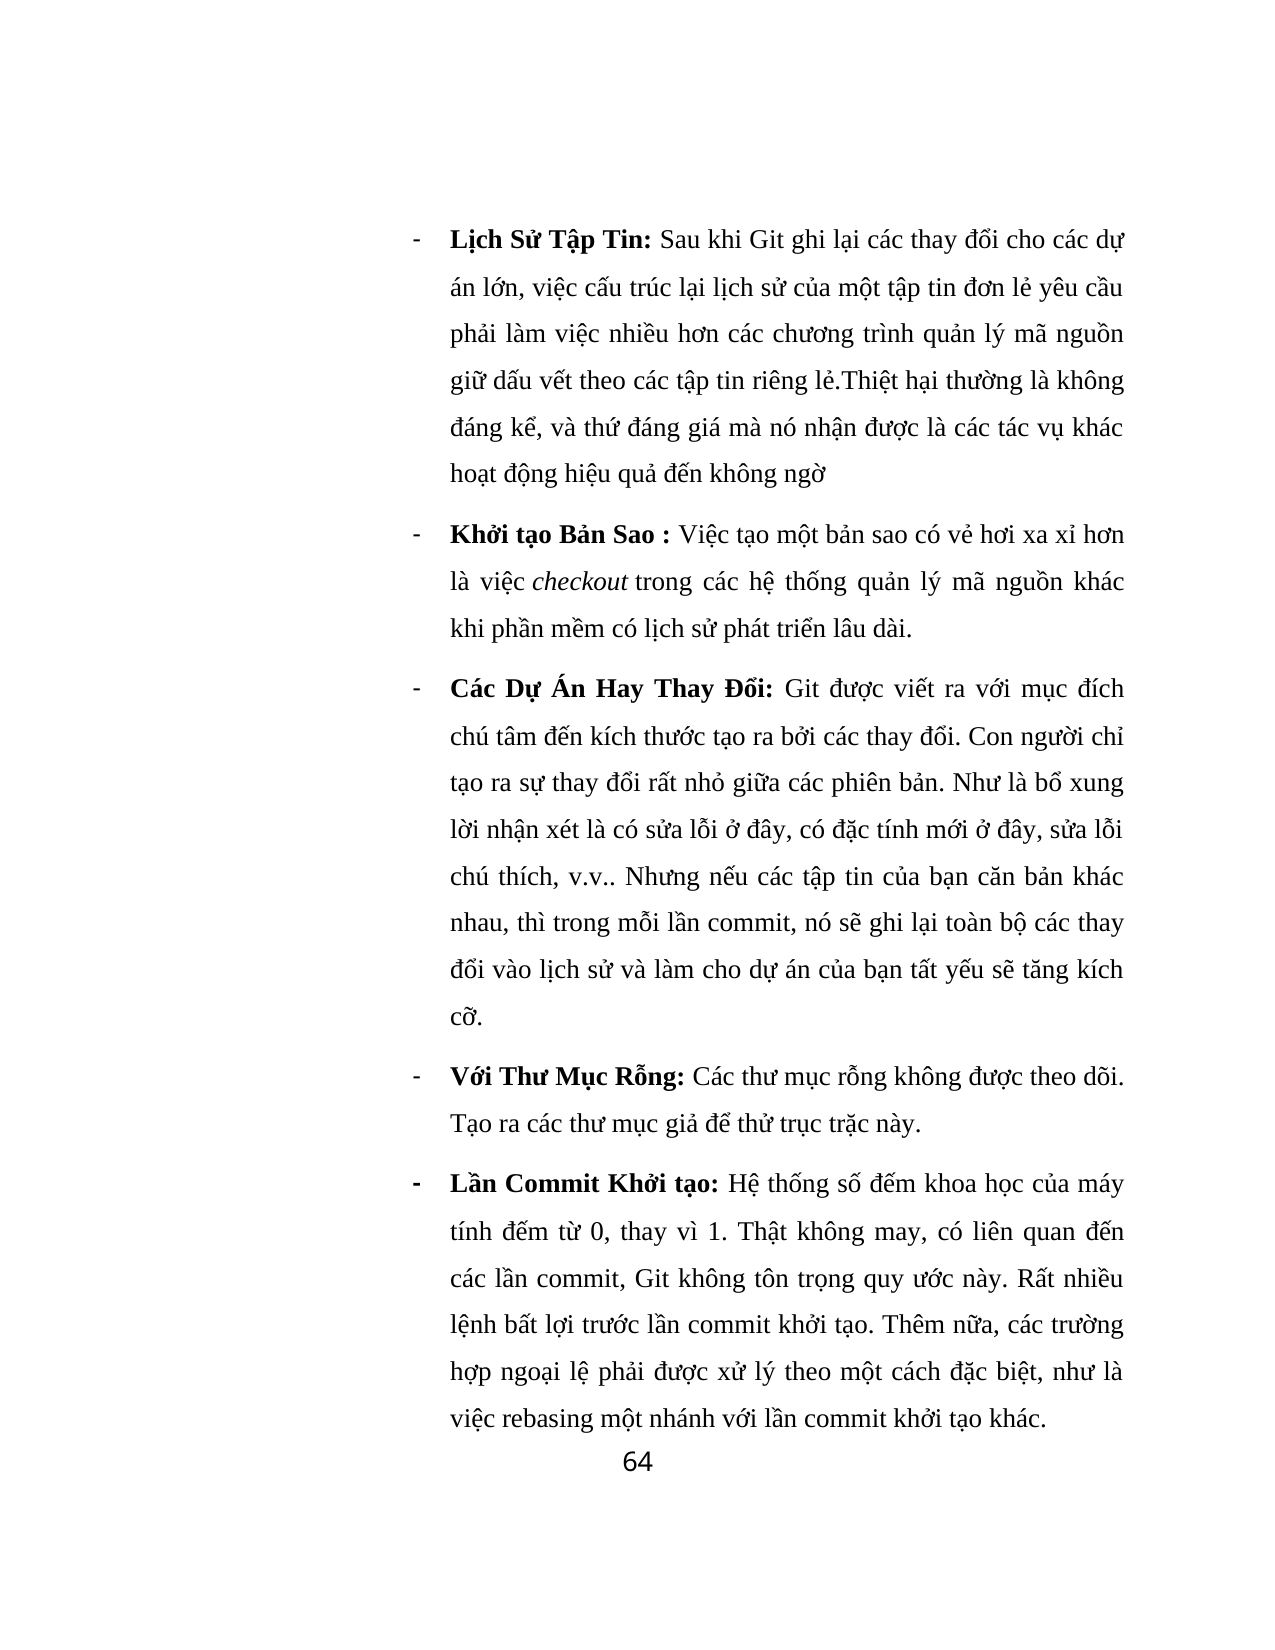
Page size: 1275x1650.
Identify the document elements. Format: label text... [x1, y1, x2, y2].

list Lần Commit Khởi tạo: Hệ thống số đếm khoa học của máy tính đếm từ 0, thay vì 1. Thật không may, có liên quan đến các lần commit, Git không tôn trọng quy ước này. Rất nhiều lệnh bất lợi trước lần commit khởi tạo. Thêm nữa, các trường hợp ngoại lệ phải được xử lý theo một cách đặc biệt, như là việc rebasing một nhánh với lần commit khởi tạo khác. [412, 1167, 1125, 1433]
list Các Dự Án Hay Thay Đổi: Git được viết ra với mục đích chú tâm đến kích thước tạo ra bởi các thay đổi. Con người chỉ tạo ra sự thay đổi rất nhỏ giữa các phiên bản. Như là bổ xung lời nhận xét là có sửa lỗi ở đây, có đặc tính mới ở đây, sửa lỗi chú thích, v.v.. Nhưng nếu các tập tin của bạn căn bản khác nhau, thì trong mỗi lần commit, nó sẽ ghi lại toàn bộ các thay đổi vào lịch sử và làm cho dự án của bạn tất yếu sẽ tăng kích cỡ. [412, 671, 1125, 1031]
list Với Thư Mục Rỗng: Các thư mục rỗng không được theo dõi. Tạo ra các thư mục giả để thử trục trặc này. [412, 1059, 1125, 1138]
list Khởi tạo Bản Sao : Việc tạo một bản sao có vẻ hơi xa xỉ hơn là việc checkout trong các hệ thống quản lý mã nguồn khác khi phần mềm có lịch sử phát triển lâu dài. [412, 517, 1125, 643]
list Lịch Sử Tập Tin: Sau khi Git ghi lại các thay đổi cho các dự án lớn, việc cấu trúc lại lịch sử của một tập tin đơn lẻ yêu cầu phải làm việc nhiều hơn các chương trình quản lý mã nguồn giữ dấu vết theo các tập tin riêng lẻ.Thiệt hại thường là không đáng kể, và thứ đáng giá mà nó nhận được là các tác vụ khác hoạt động hiệu quả đến không ngờ [412, 222, 1125, 489]
